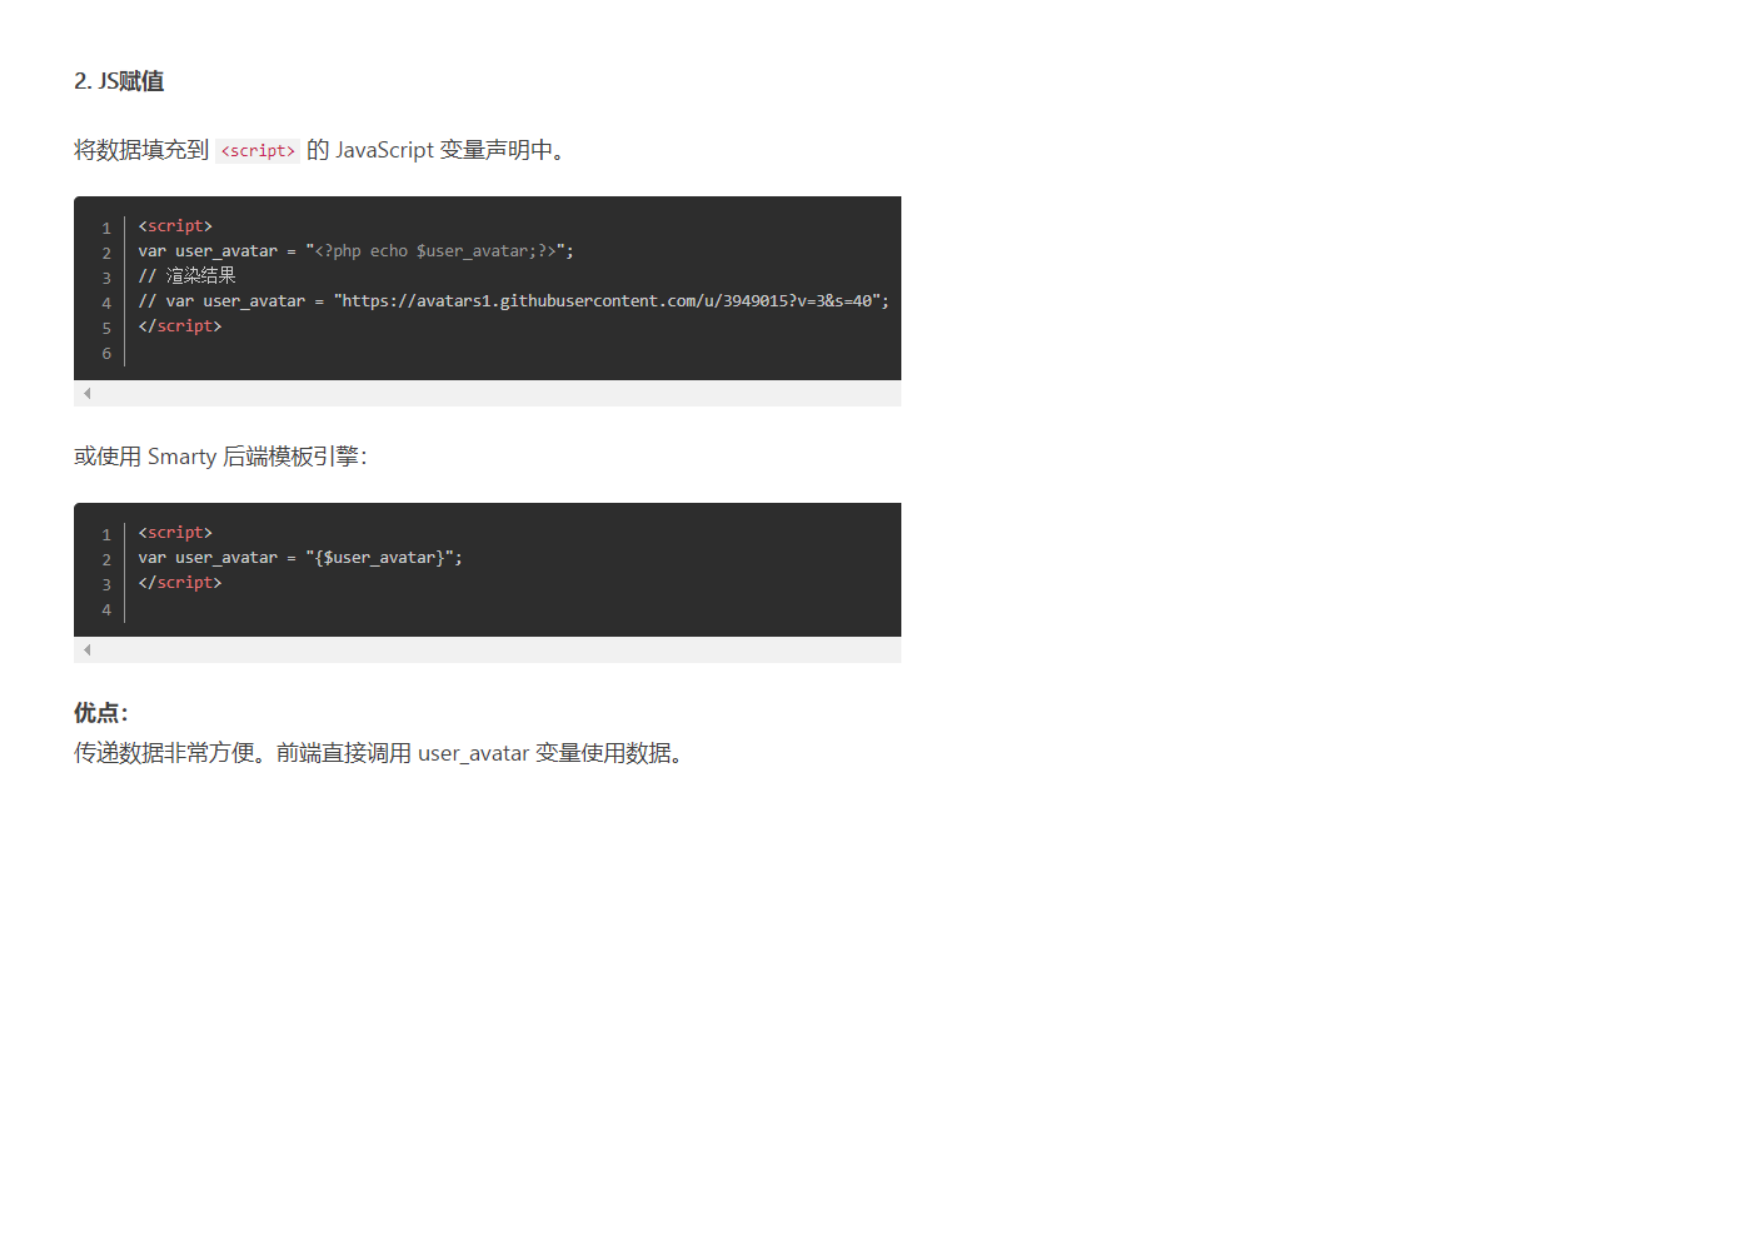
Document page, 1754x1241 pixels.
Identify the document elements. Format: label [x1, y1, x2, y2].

picture [44, 35, 902, 777]
